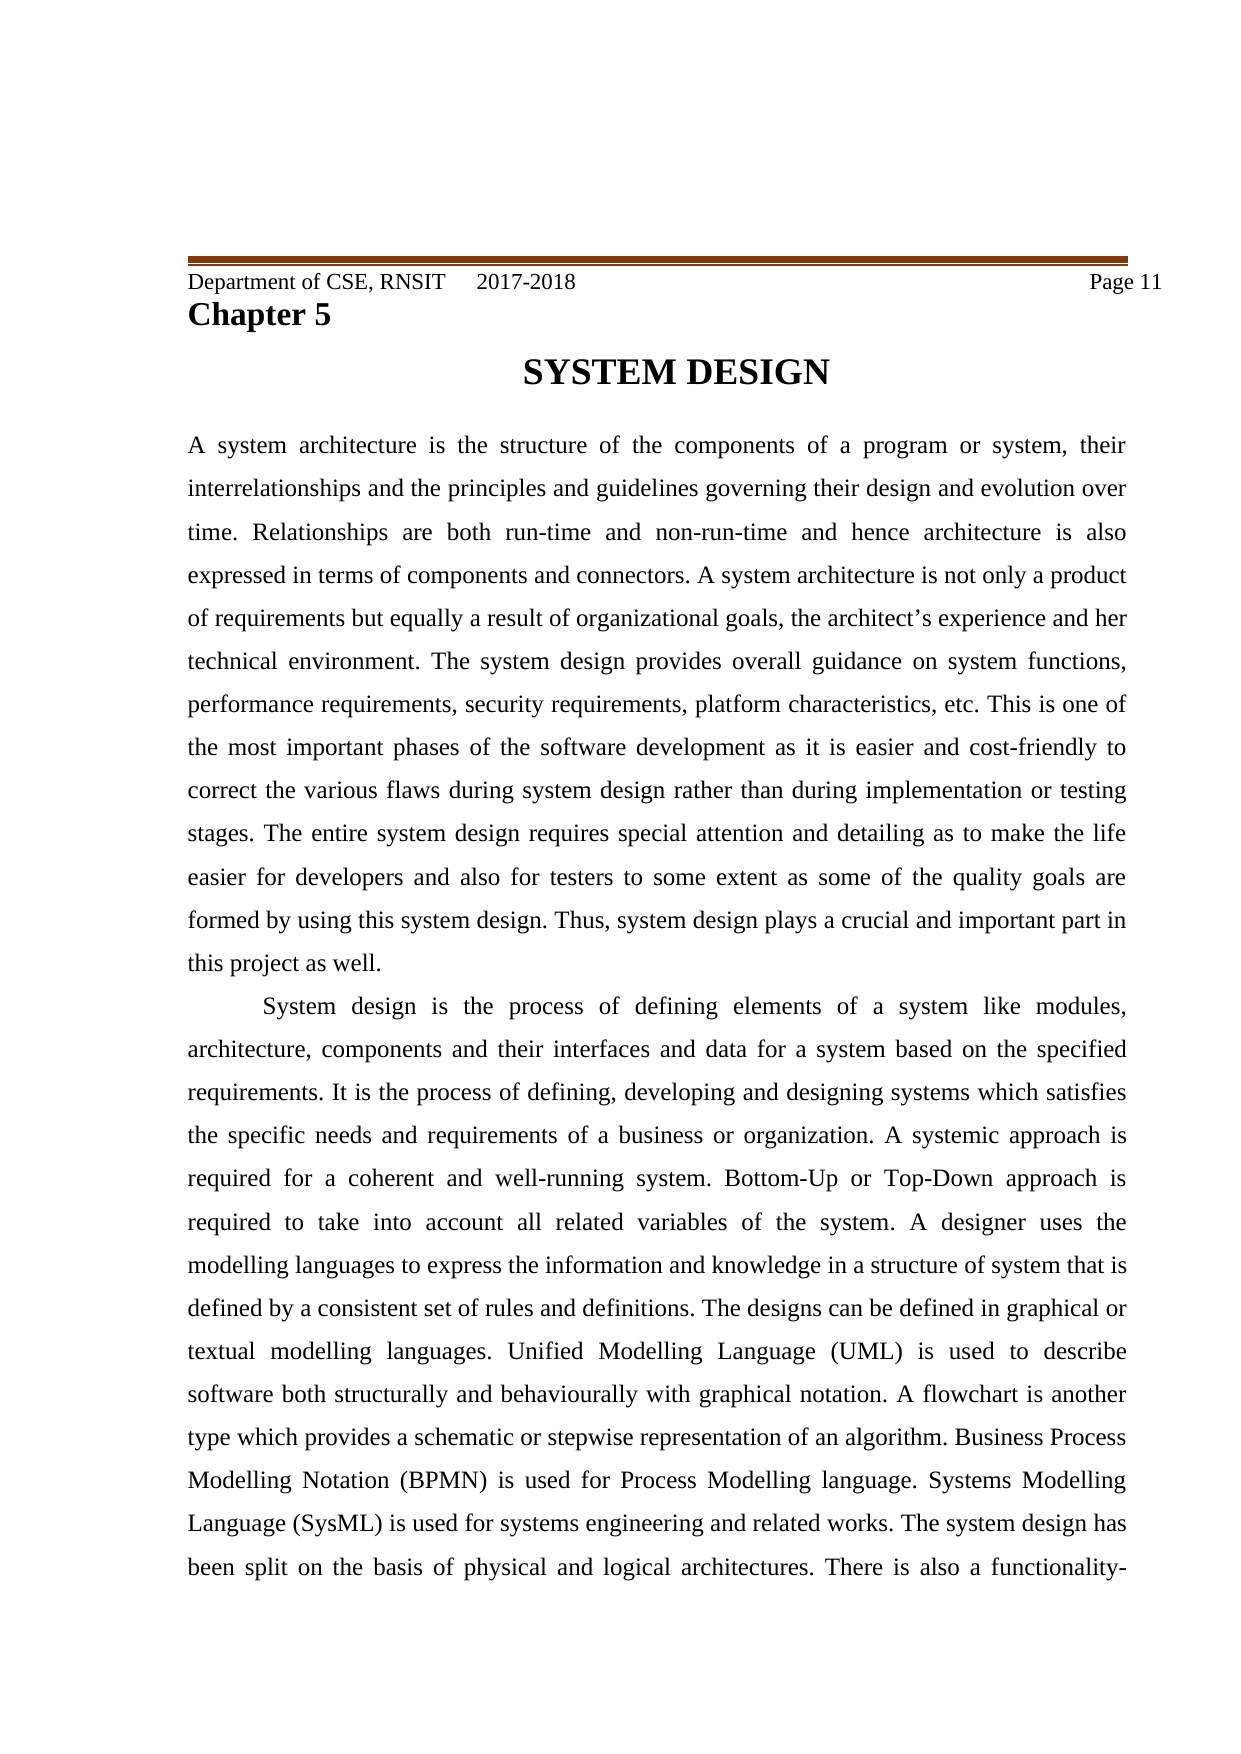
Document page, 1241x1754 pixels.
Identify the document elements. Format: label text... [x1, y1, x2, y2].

text SYSTEM DESIGN [225, 349, 1128, 392]
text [187, 430, 1128, 1580]
text Department of CSE, RNSIT Page 11 [187, 265, 1128, 294]
text Chapter 5 [187, 294, 1128, 332]
